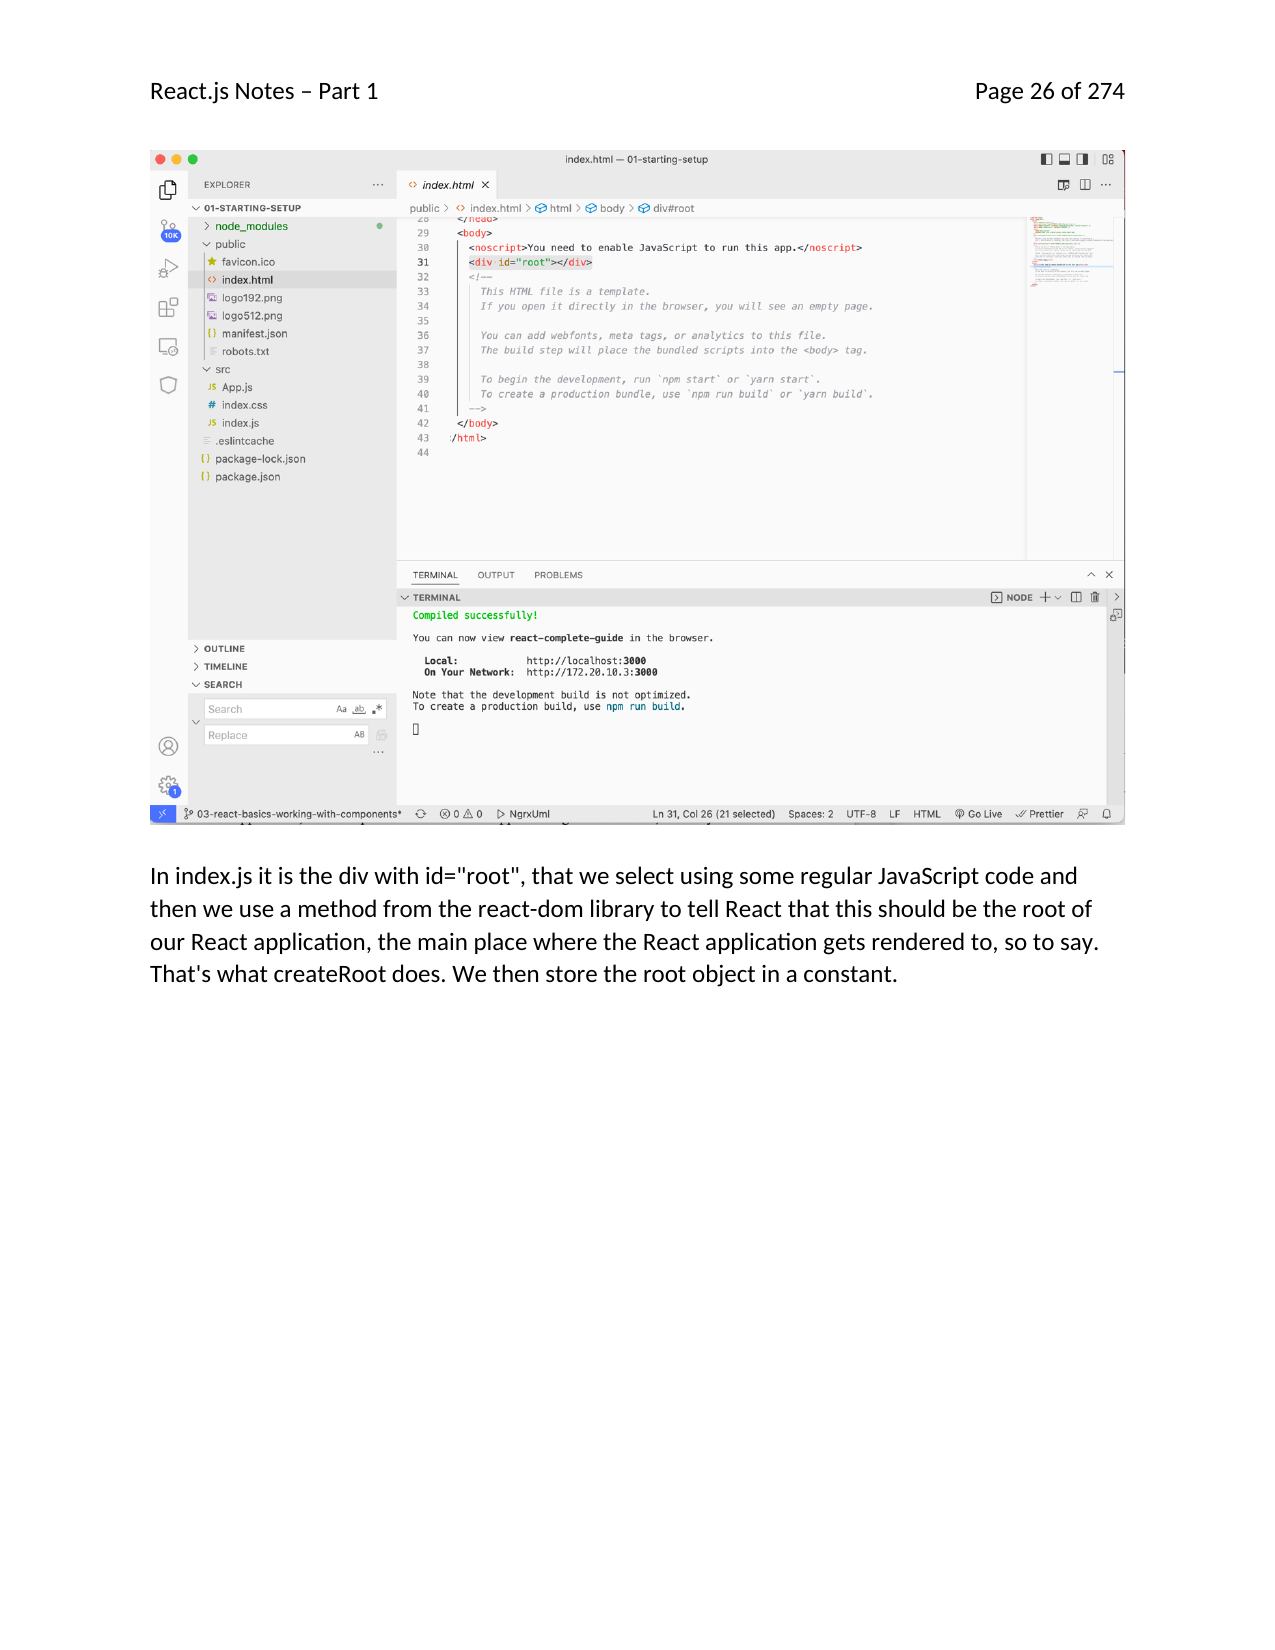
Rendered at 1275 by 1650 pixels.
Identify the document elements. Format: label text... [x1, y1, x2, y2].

text In index.js it is the div with id="root", that we select using some regular JavaScript code and then we use a method from the react-dom library to tell React that this should be the root of our React application, the main place where the React application gets rendered to, so to say. That's what createRoot does. We then store the root object in a constant. [150, 860, 1125, 989]
picture [150, 150, 1125, 825]
